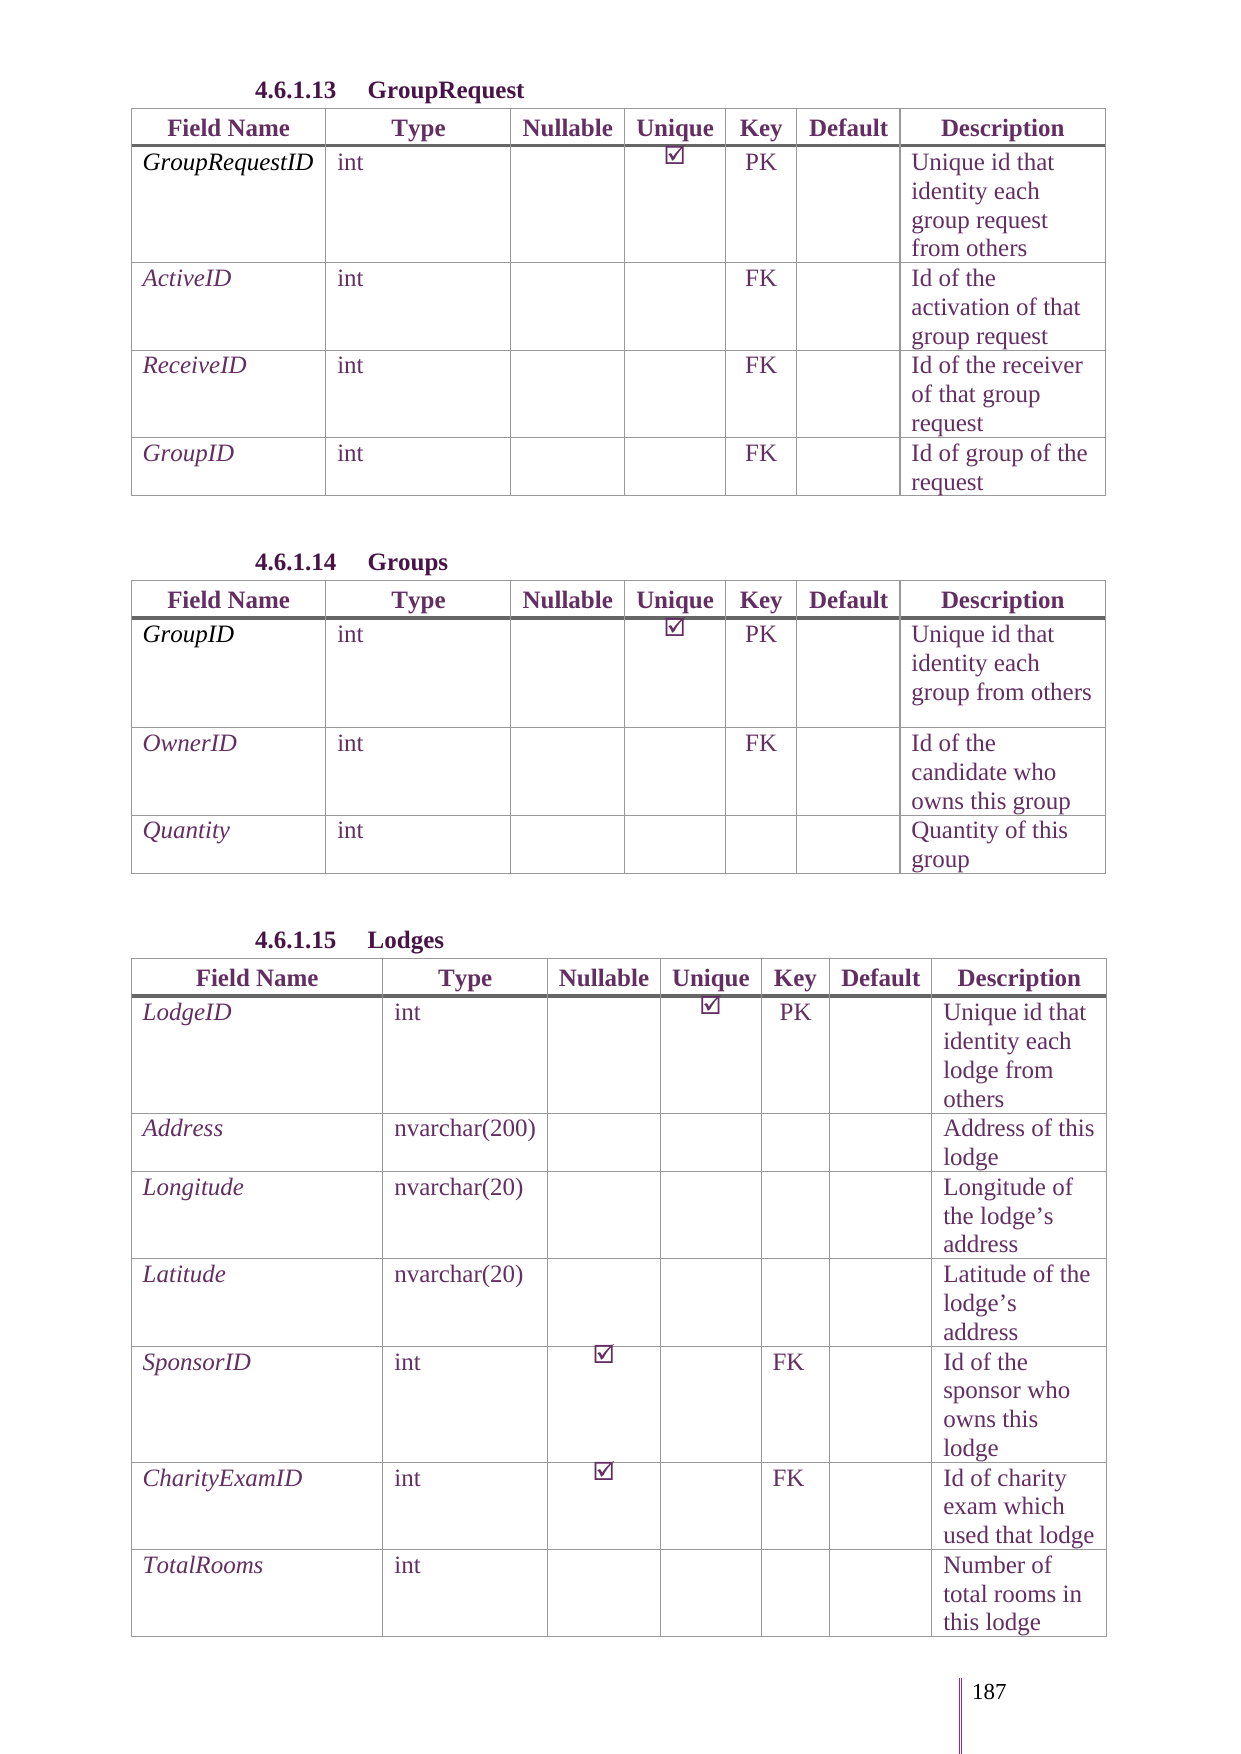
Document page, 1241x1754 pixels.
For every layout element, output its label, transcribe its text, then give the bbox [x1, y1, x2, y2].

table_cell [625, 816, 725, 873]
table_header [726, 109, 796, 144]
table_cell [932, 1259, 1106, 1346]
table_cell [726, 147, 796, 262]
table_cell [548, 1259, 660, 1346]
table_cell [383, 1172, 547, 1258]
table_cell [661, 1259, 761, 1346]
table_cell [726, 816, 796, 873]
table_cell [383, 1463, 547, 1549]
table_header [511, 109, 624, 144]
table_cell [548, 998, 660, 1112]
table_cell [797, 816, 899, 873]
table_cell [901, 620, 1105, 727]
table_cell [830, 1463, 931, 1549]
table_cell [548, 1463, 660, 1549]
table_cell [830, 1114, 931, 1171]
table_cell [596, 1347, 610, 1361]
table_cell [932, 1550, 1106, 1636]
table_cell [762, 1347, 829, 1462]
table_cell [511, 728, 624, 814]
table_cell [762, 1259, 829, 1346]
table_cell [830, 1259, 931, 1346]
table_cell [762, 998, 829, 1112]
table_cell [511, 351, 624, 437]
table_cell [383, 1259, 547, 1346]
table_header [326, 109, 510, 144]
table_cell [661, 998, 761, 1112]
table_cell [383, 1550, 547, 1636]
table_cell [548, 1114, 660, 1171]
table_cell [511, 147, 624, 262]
subtitle Lodges [255, 925, 1165, 954]
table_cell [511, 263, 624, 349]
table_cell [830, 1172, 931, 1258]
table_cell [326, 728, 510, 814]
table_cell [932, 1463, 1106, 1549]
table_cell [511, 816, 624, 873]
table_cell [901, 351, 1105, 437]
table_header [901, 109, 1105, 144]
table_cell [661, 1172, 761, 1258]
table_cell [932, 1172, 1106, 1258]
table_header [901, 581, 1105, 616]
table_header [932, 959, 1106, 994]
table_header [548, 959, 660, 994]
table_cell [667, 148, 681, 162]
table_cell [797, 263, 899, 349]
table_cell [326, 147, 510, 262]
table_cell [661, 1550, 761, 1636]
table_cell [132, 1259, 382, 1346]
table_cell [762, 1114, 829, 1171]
subtitle GroupRequest [255, 75, 1165, 104]
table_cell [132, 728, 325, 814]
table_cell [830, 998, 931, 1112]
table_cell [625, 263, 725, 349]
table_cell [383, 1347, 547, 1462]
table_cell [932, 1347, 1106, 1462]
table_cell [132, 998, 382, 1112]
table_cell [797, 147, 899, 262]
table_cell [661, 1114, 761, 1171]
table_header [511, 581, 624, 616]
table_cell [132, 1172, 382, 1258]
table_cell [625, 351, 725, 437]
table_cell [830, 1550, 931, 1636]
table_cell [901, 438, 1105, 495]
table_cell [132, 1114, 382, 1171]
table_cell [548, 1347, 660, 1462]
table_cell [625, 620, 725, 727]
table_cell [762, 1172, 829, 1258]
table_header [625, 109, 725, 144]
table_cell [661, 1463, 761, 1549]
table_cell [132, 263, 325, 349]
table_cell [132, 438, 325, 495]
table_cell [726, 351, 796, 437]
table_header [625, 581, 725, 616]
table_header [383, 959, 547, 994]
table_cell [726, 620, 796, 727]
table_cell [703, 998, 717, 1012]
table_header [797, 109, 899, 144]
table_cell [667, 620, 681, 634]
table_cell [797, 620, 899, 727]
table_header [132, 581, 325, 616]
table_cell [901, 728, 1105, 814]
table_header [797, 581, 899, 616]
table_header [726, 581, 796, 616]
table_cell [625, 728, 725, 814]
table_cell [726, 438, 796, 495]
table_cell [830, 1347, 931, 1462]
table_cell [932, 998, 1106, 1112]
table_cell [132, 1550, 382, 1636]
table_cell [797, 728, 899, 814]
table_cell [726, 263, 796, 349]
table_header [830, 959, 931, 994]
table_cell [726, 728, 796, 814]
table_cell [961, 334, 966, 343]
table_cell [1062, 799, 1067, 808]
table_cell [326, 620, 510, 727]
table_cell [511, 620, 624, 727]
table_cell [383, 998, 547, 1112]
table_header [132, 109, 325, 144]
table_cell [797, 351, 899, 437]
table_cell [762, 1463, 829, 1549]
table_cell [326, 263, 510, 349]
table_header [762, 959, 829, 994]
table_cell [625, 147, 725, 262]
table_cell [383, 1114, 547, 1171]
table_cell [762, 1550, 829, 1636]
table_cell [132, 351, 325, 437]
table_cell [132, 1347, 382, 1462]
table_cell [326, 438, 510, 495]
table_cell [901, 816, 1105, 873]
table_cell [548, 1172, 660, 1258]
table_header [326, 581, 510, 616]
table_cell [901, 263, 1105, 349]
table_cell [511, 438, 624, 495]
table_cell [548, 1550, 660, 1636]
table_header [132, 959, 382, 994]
subtitle Groups [255, 547, 1165, 576]
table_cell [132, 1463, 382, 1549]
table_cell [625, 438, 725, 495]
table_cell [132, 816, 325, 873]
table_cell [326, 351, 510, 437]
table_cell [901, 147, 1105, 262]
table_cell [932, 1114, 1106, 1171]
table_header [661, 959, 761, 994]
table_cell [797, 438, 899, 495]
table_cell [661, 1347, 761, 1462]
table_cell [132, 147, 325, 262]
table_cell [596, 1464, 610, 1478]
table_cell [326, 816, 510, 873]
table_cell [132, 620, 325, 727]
